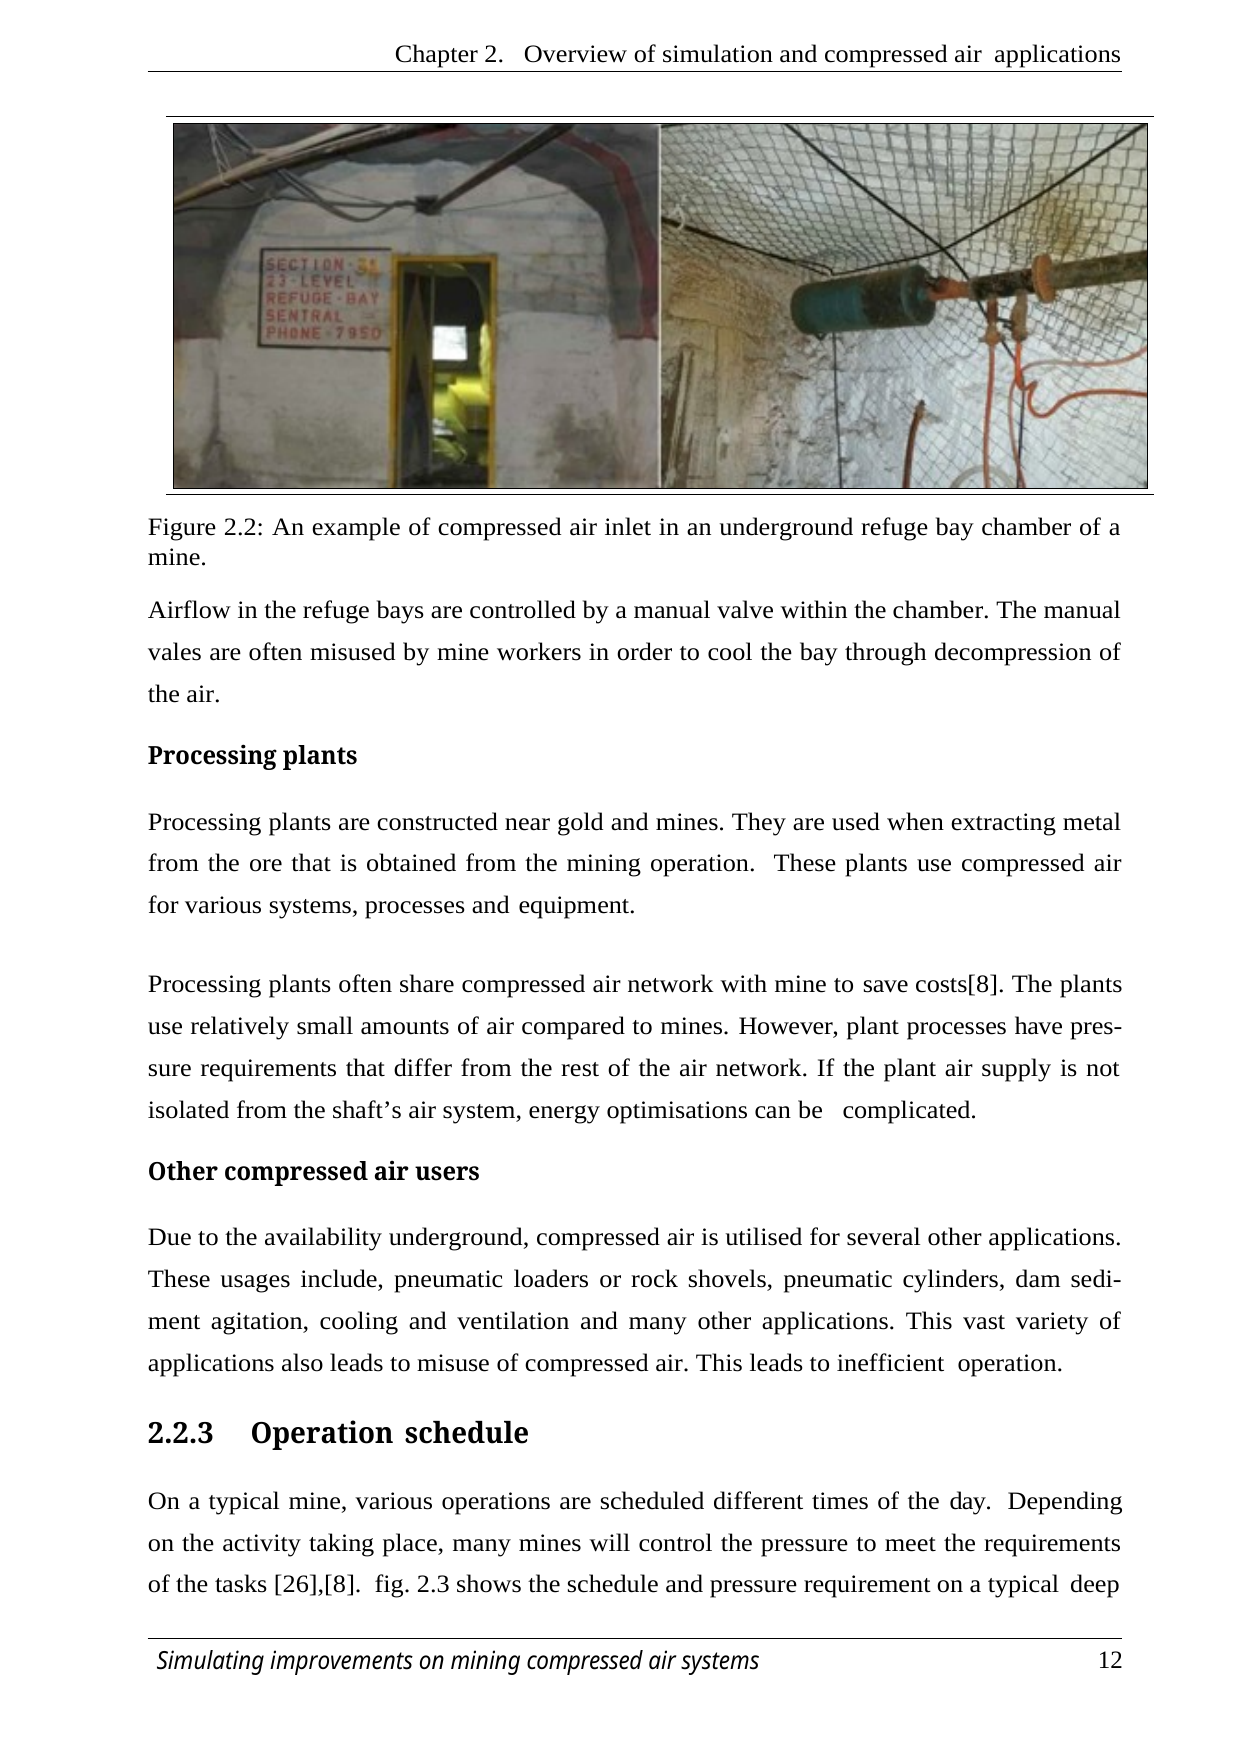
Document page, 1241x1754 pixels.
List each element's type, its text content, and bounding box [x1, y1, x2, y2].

picture [174, 124, 1147, 488]
text Processing plants are constructed near gold and mines. They are used when extracting metal from the ore that is obtained from the mining operation. These plants use compressed air for various systems, processes and equipment. [148, 807, 1122, 919]
text Airflow in the refuge bays are controlled by a manual valve within the chamber. The manual vales are often misused by mine workers in order to cool the bay through decompression of the air. [148, 596, 1122, 708]
subtitle Processing plants [148, 738, 1148, 772]
text Due to the availability underground, compressed air is utilised for several other applications. These usages include, pneumatic loaders or rock shovels, pneumatic cylinders, dam sedi- ment agitation, cooling and ventilation and many other applications. This vast variety of applications also leads to misuse of compressed air. This leads to inefficient operation. [148, 1222, 1122, 1376]
subtitle Other compressed air users [148, 1153, 1148, 1187]
subtitle Operation schedule [148, 1413, 1148, 1452]
text On a typical mine, various operations are scheduled different times of the day. Depending on the activity taking place, many mines will control the pressure to meet the requirements of the tasks [26],[8]. fig. 2.3 shows the schedule and pressure requirement on a typical deep [148, 1486, 1122, 1598]
text Processing plants often share compressed air network with mine to save costs[8]. The plants use relatively small amounts of air compared to mines. However, plant processes have pres- sure requirements that differ from the rest of the air network. If the plant air supply is not isolated from the shaft’s air system, energy optimisations can be complicated. [148, 969, 1122, 1123]
text Figure 2.2: An example of compressed air inlet in an underground refuge bay chamber of a mine. [148, 512, 1122, 571]
